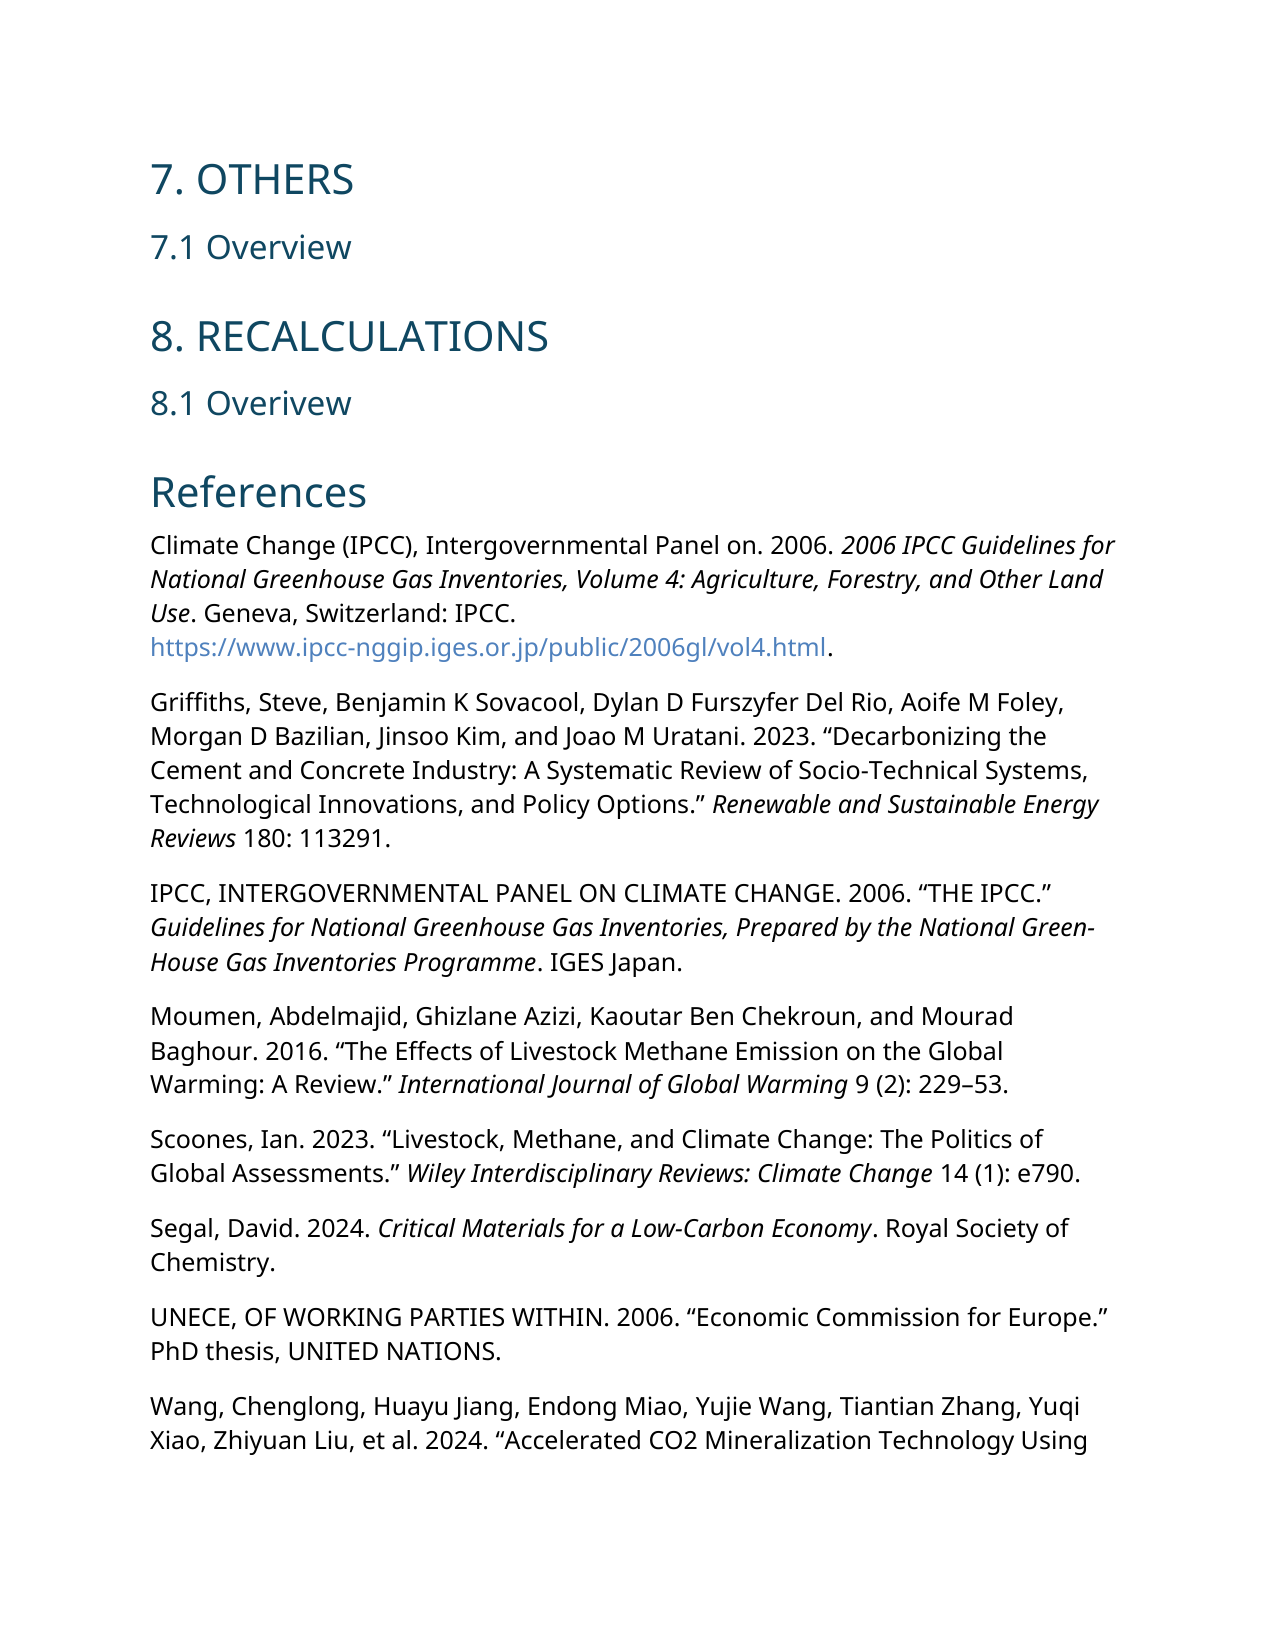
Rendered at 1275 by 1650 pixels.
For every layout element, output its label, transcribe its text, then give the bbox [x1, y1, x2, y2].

text UNECE, OF WORKING PARTIES WITHIN. 2006. “Economic Commission for Europe.” PhD thesis, UNITED NATIONS. [150, 1300, 1125, 1368]
text Griffiths, Steve, Benjamin K Sovacool, Dylan D Furszyfer Del Rio, Aoife M Foley, Morgan D Bazilian, Jinsoo Kim, and Joao M Uratani. 2023. “Decarbonizing the Cement and Concrete Industry: A Systematic Review of Socio-Technical Systems, Technological Innovations, and Policy Options.” Renewable and Sustainable Energy Reviews 180: 113291. [150, 685, 1125, 855]
subtitle 7.1 Overview [150, 223, 1125, 269]
text Moumen, Abdelmajid, Ghizlane Azizi, Kaoutar Ben Chekroun, and Mourad Baghour. 2016. “The Effects of Livestock Methane Emission on the Global Warming: A Review.” International Journal of Global Warming 9 (2): 229–53. [150, 999, 1125, 1101]
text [150, 1389, 1125, 1457]
text Climate Change (IPCC), Intergovernmental Panel on. 2006. 2006 IPCC Guidelines for National Greenhouse Gas Inventories, Volume 4: Agriculture, Forestry, and Other Land Use. Geneva, Switzerland: IPCC. https://www.ipcc-nggip.iges.or.jp/public/2006gl/vol4.html. [150, 528, 1125, 664]
subtitle References [150, 463, 1125, 519]
subtitle 7. OTHERS [150, 150, 1125, 207]
text Segal, David. 2024. Critical Materials for a Low-Carbon Economy. Royal Society of Chemistry. [150, 1211, 1125, 1279]
text Scoones, Ian. 2023. “Livestock, Methane, and Climate Change: The Politics of Global Assessments.” Wiley Interdisciplinary Reviews: Climate Change 14 (1): e790. [150, 1122, 1125, 1190]
subtitle 8. RECALCULATIONS [150, 306, 1125, 363]
subtitle 8.1 Overivew [150, 380, 1125, 425]
text IPCC, INTERGOVERNMENTAL PANEL ON CLIMATE CHANGE. 2006. “THE IPCC.” Guidelines for National Greenhouse Gas Inventories, Prepared by the National Green-House Gas Inventories Programme. IGES Japan. [150, 876, 1125, 978]
